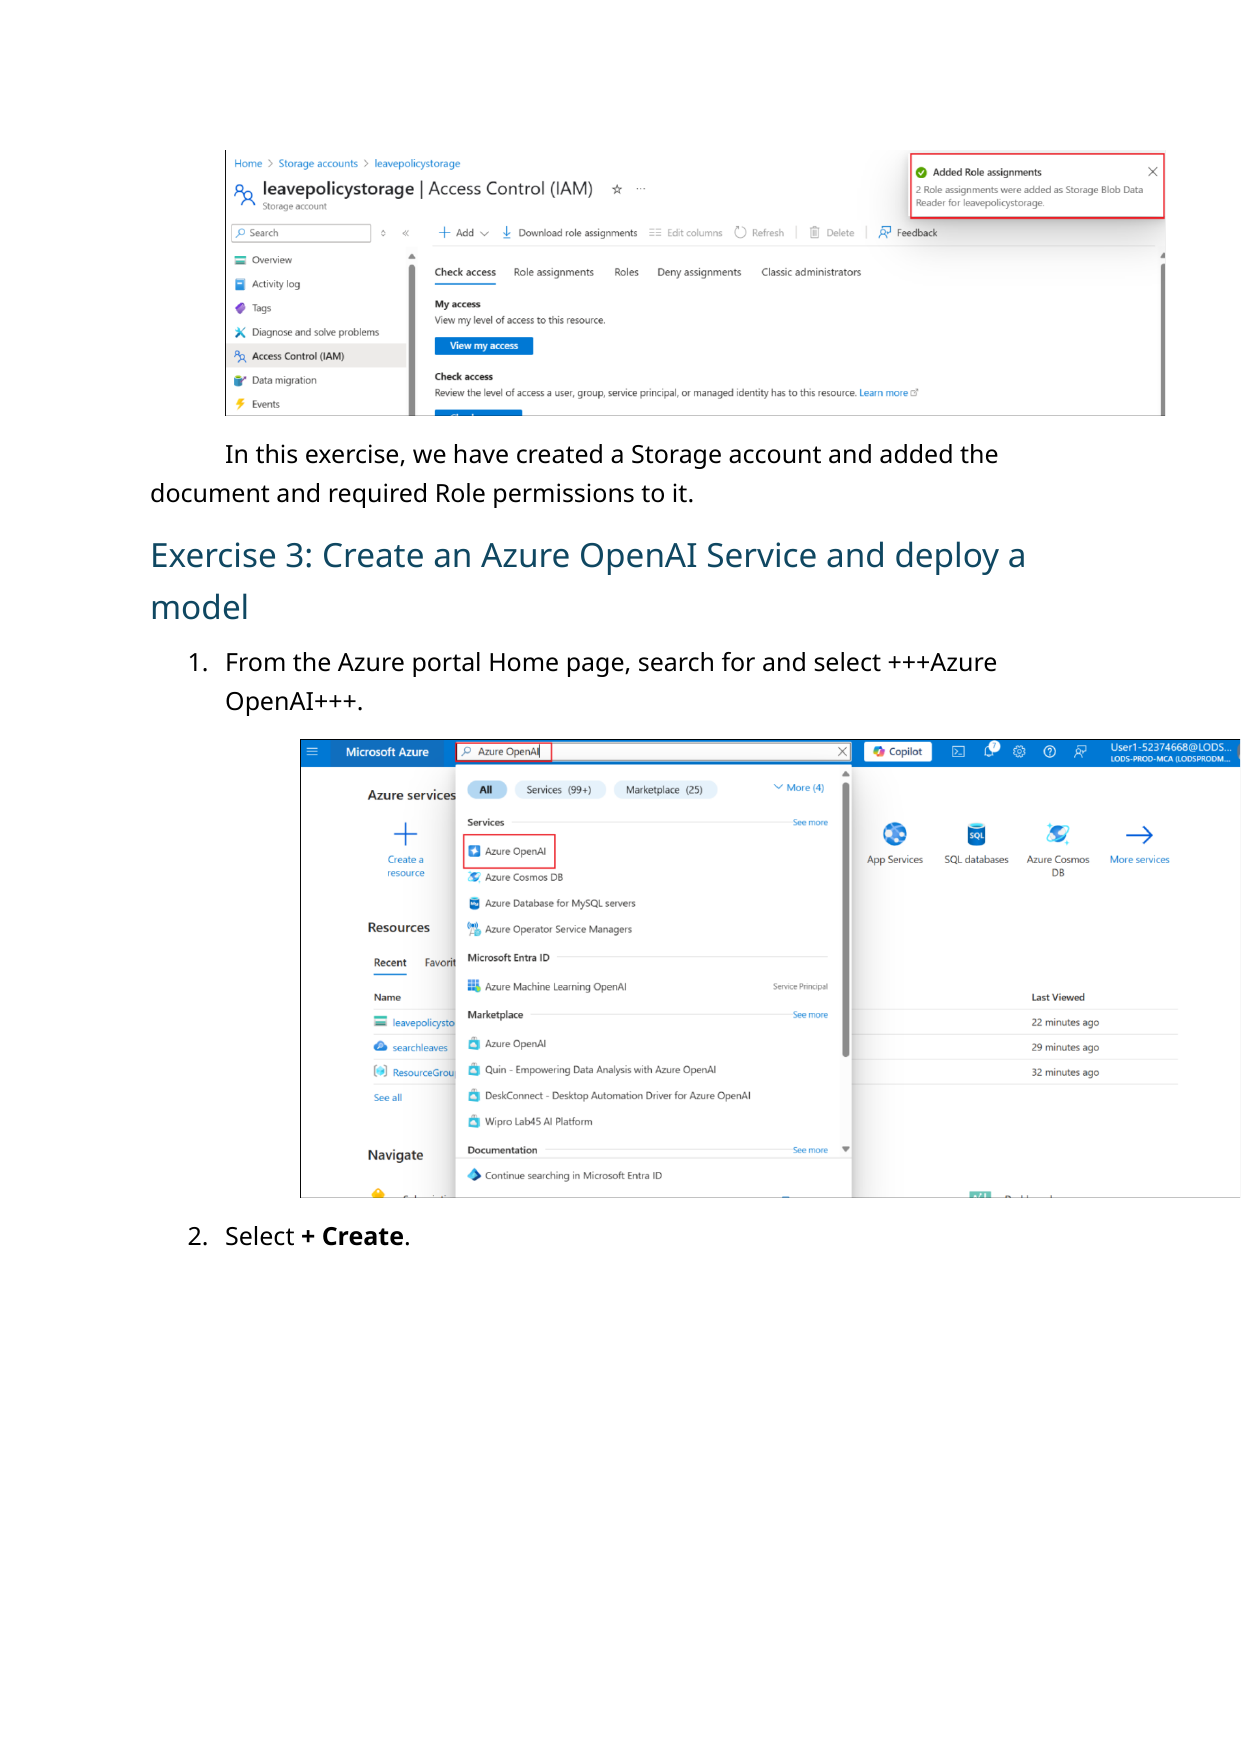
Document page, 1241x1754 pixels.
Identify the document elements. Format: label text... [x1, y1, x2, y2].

picture [300, 739, 1241, 1198]
list Select + Create. [187, 1219, 1090, 1253]
picture [225, 150, 1166, 416]
subtitle Exercise 3: Create an Azure OpenAI Service and deploy a model [150, 532, 1090, 629]
text In this exercise, we have created a Storage account and added the document and required Role permissions to it. [150, 437, 1090, 510]
list From the Azure portal Home page, search for and select +++Azure OpenAI+++. [187, 645, 1090, 718]
